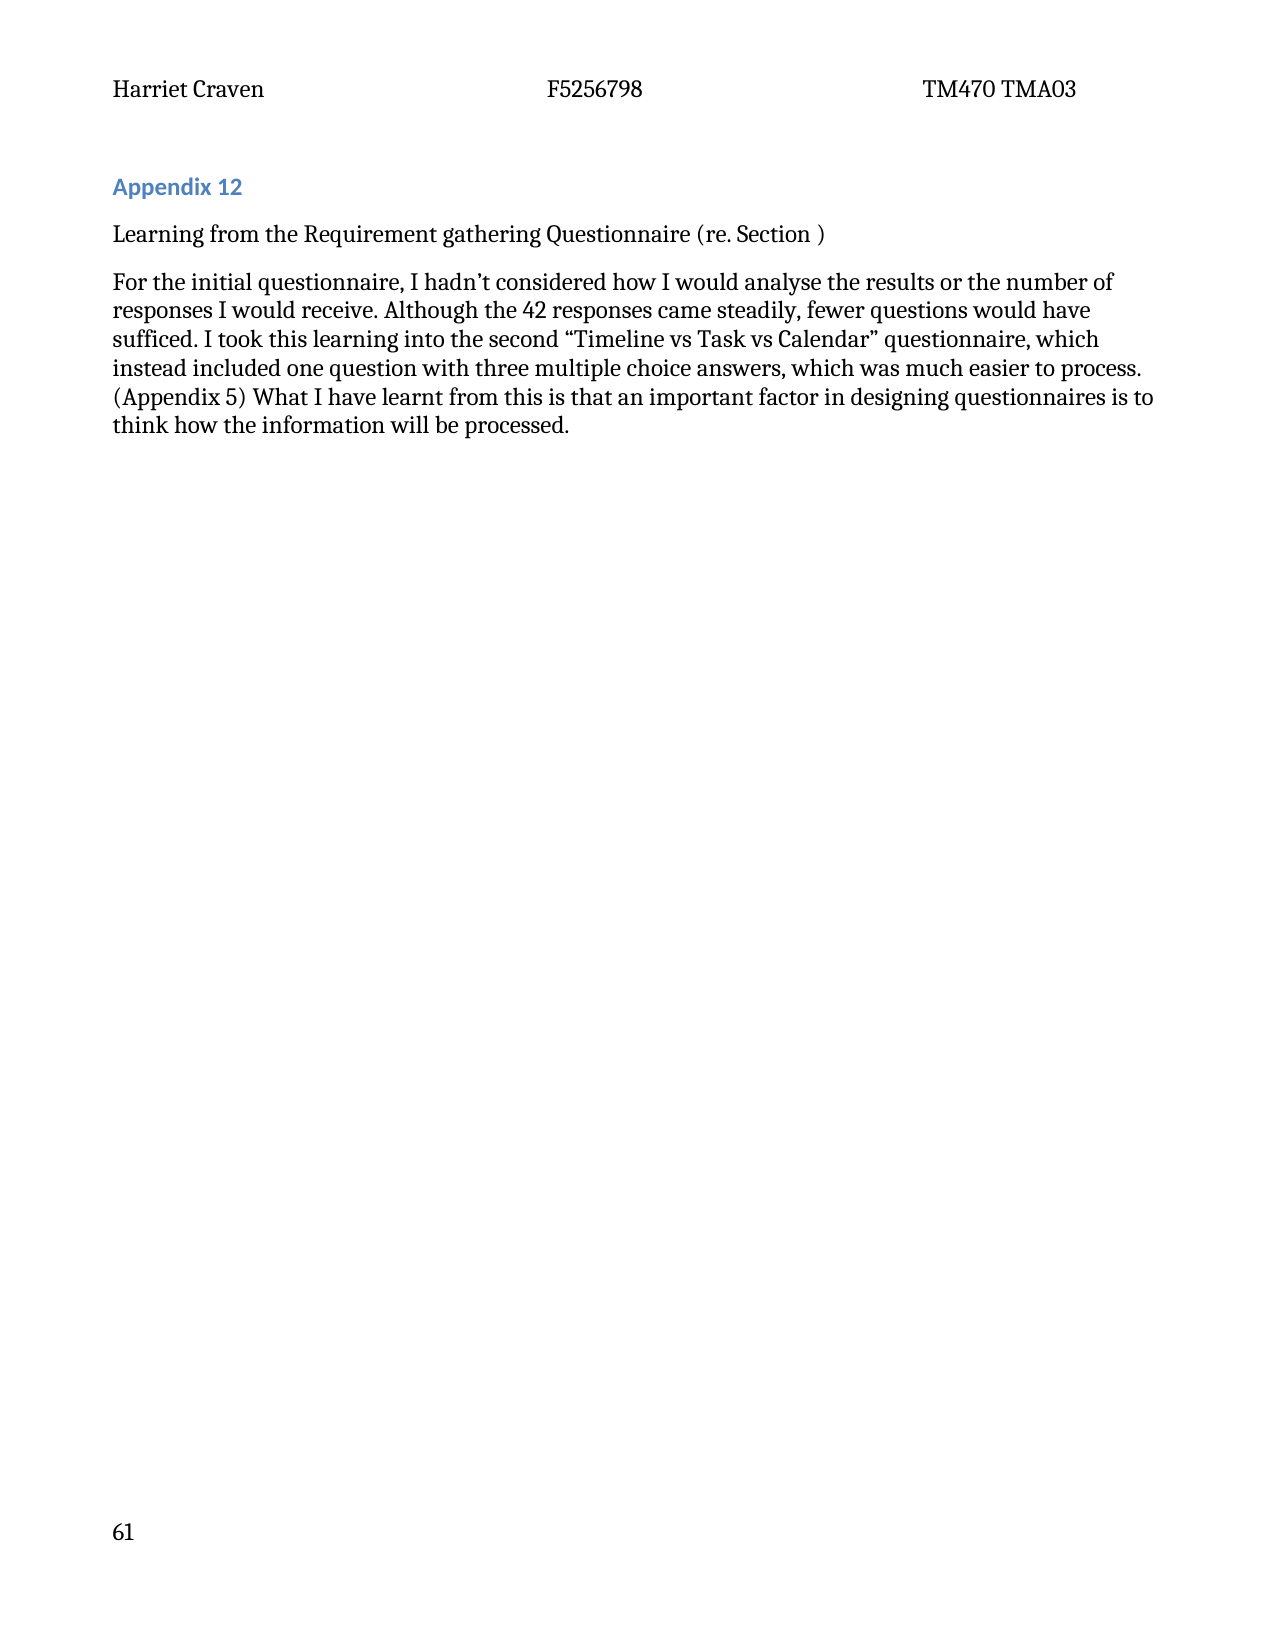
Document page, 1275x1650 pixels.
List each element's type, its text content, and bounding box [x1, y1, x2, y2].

subtitle Appendix 12 [112, 171, 1162, 201]
text Learning from the Requirement gathering Questionnaire (re. Section ) [112, 220, 1162, 249]
text For the initial questionnaire, I hadn’t considered how I would analyse the results or the number of responses I would receive. Although the 42 responses came steadily, fewer questions would have sufficed. I took this learning into the second “Timeline vs Task vs Calendar” questionnaire, which instead included one question with three multiple choice answers, which was much easier to process. (Appendix 5) What I have learnt from this is that an important factor in designing questionnaires is to think how the information will be processed. [112, 268, 1162, 440]
